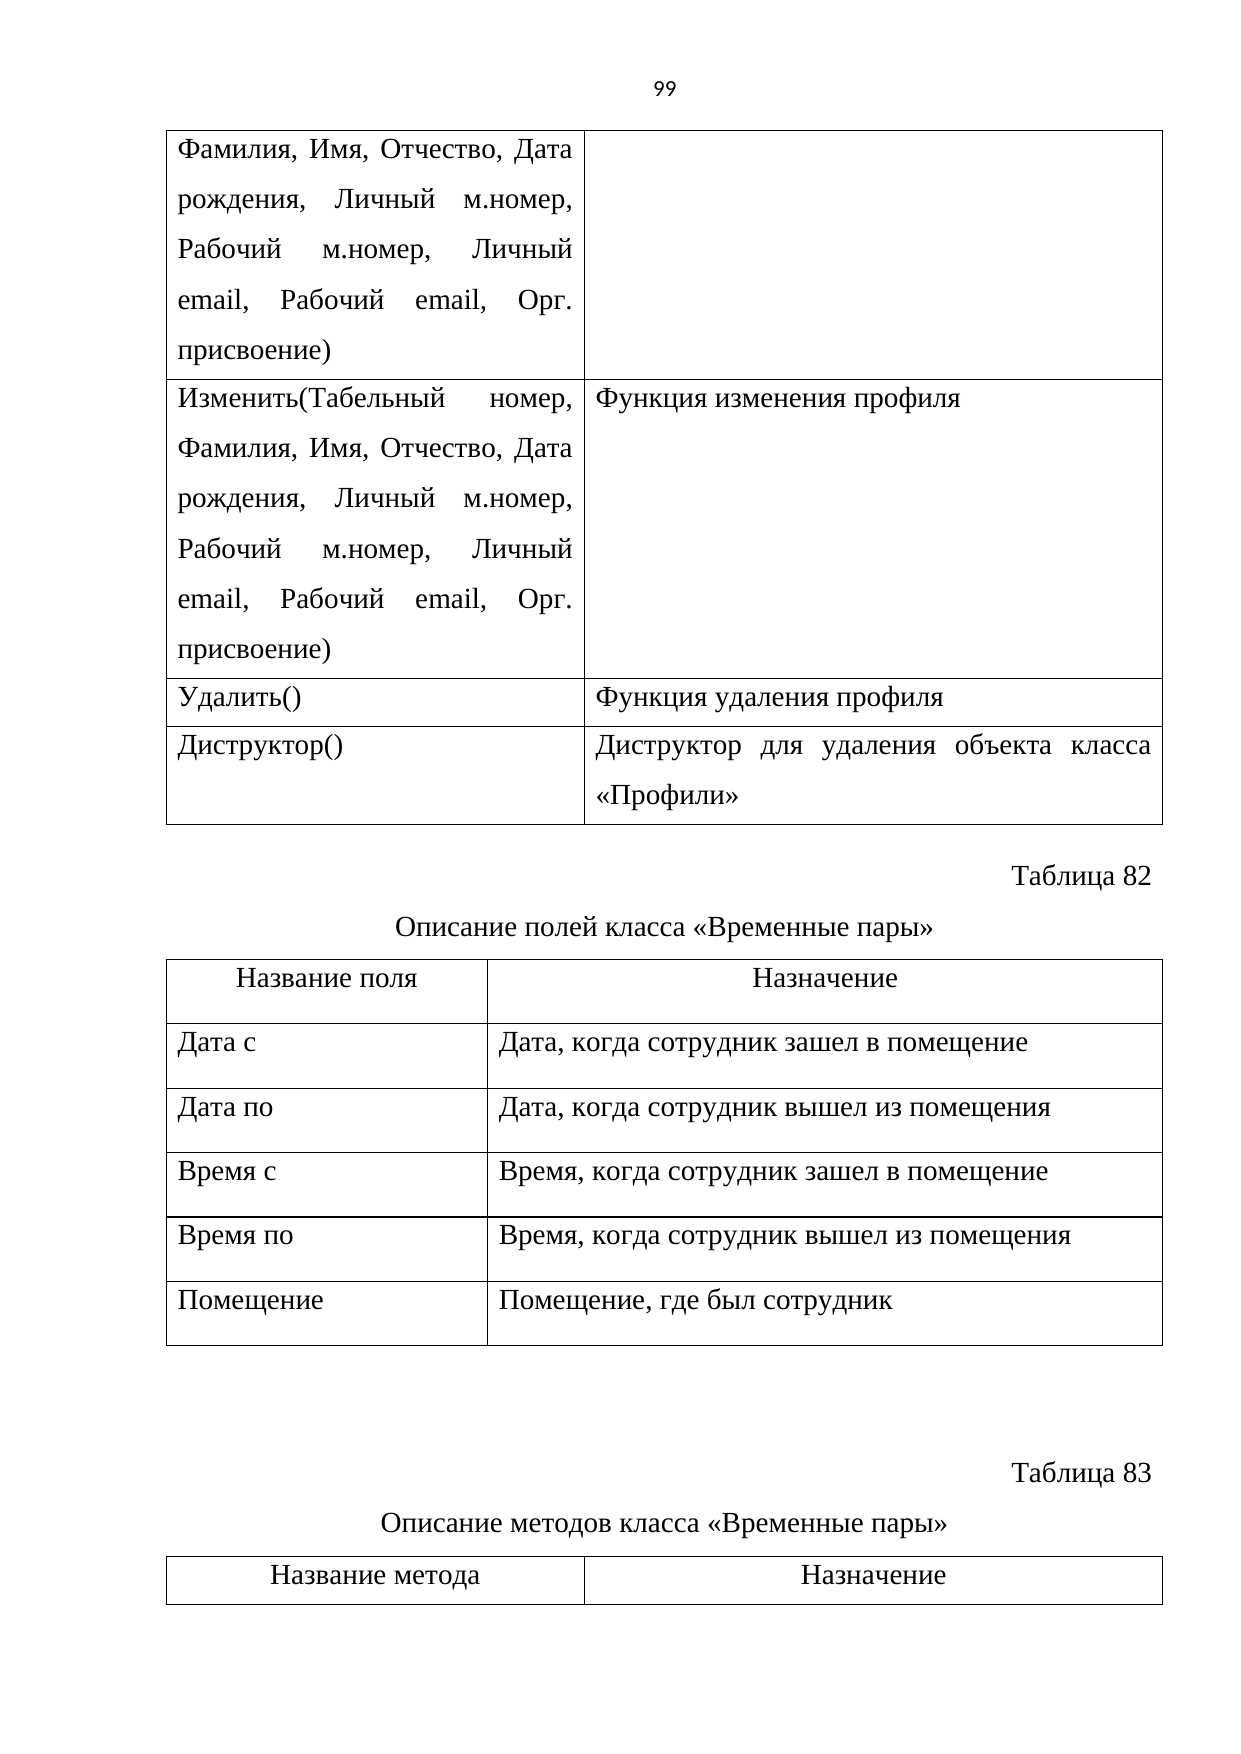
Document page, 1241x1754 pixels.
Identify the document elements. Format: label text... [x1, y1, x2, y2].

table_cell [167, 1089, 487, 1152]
text Описание методов класса «Временные пары» [177, 1505, 1152, 1539]
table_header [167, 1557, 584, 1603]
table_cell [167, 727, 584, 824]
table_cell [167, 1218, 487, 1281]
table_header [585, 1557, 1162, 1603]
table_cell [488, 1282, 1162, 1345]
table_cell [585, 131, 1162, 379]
text Таблица 83 [251, 1455, 1152, 1489]
text Таблица 82 [251, 858, 1152, 892]
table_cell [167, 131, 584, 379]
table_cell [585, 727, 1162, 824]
text Описание полей класса «Временные пары» [177, 909, 1152, 942]
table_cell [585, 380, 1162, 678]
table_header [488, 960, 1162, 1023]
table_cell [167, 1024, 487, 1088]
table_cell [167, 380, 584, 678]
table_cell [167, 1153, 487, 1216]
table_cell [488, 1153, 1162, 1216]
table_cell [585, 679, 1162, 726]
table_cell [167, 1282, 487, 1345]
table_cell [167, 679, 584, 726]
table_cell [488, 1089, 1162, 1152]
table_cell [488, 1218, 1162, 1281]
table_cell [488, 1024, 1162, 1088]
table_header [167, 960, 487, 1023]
